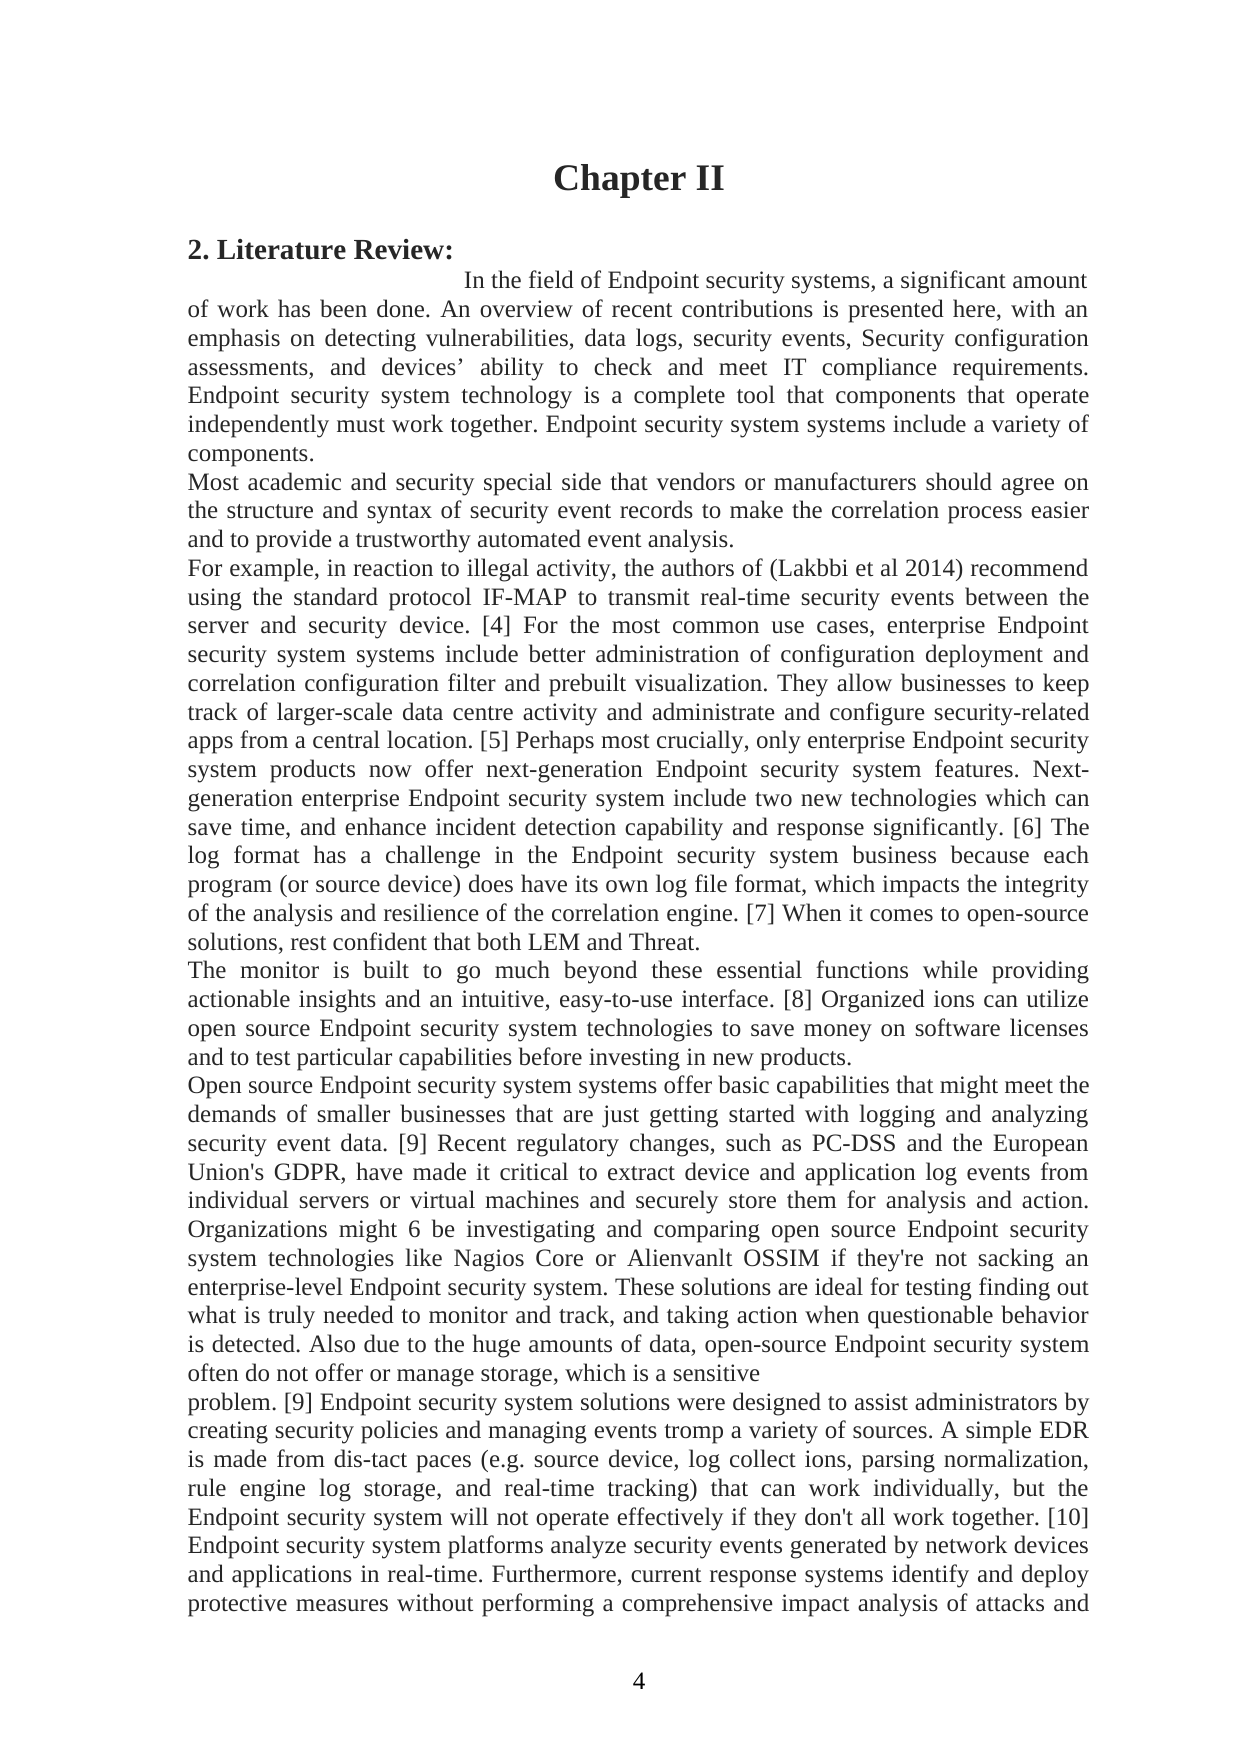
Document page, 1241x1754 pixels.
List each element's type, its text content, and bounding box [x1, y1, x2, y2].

text For example, in reaction to illegal activity, the authors of (Lakbbi et al 2014) recommend using the standard protocol IF-MAP to transmit real-time security events between the server and security device. [4] For the most common use cases, enterprise Endpoint security system systems include better administration of configuration deployment and correlation configuration filter and prebuilt visualization. They allow businesses to keep track of larger-scale data centre activity and administrate and configure security-related apps from a central location. [5] Perhaps most crucially, only enterprise Endpoint security system products now offer next-generation Endpoint security system features. Next-generation enterprise Endpoint security system include two new technologies which can save time, and enhance incident detection capability and response significantly. [6] The log format has a challenge in the Endpoint security system business because each program (or source device) does have its own log file format, which impacts the integrity of the analysis and resilience of the correlation engine. [7] When it comes to open-source solutions, rest confident that both LEM and Threat. [187, 553, 1090, 956]
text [187, 1387, 1090, 1617]
text The monitor is built to go much beyond these essential functions while providing actionable insights and an intuitive, easy-to-use interface. [8] Organized ions can utilize open source Endpoint security system technologies to save money on software licenses and to test particular capabilities before investing in new products. [187, 956, 1090, 1071]
text Most academic and security special side that vendors or manufacturers should agree on the structure and syntax of security event records to make the correlation process easier and to provide a trustworthy automated event analysis. [187, 467, 1090, 553]
text 2. Literature Review: [187, 232, 1090, 266]
text Chapter II [187, 155, 1090, 198]
text In the field of Endpoint security systems, a significant amount of work has been done. An overview of recent contributions is presented here, with an emphasis on detecting vulnerabilities, data logs, security events, Security configuration assessments, and devices’ ability to check and meet IT compliance requirements. Endpoint security system technology is a complete tool that components that operate independently must work together. Endpoint security system systems include a variety of components. [187, 266, 1090, 467]
text Open source Endpoint security system systems offer basic capabilities that might meet the demands of smaller businesses that are just getting started with logging and analyzing security event data. [9] Recent regulatory changes, such as PC-DSS and the European Union's GDPR, have made it critical to extract device and application log events from individual servers or virtual machines and securely store them for analysis and action. Organizations might 6 be investigating and comparing open source Endpoint security system technologies like Nagios Core or Alienvanlt OSSIM if they're not sacking an enterprise-level Endpoint security system. These solutions are ideal for testing finding out what is truly needed to monitor and track, and taking action when questionable behavior is detected. Also due to the huge amounts of data, open-source Endpoint security system often do not offer or manage storage, which is a sensitive [187, 1071, 1090, 1387]
